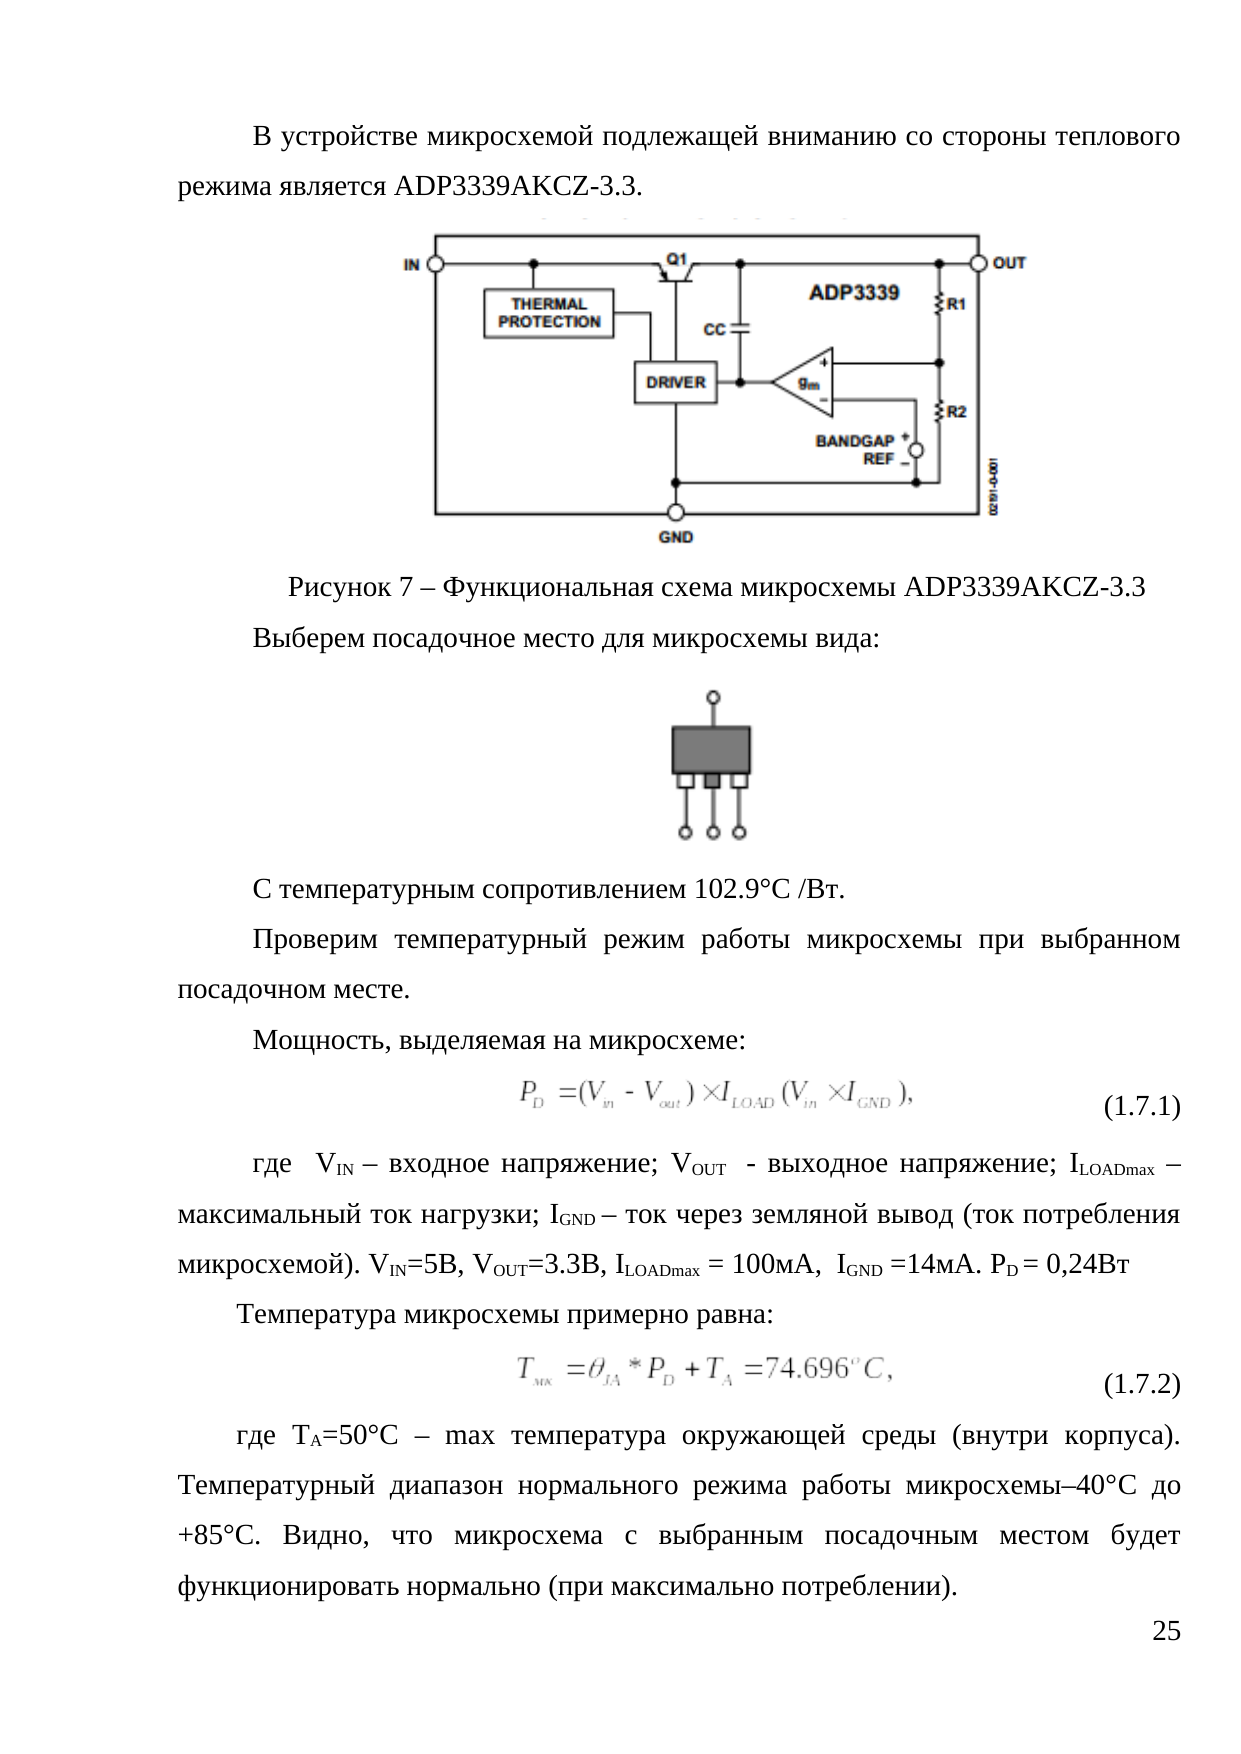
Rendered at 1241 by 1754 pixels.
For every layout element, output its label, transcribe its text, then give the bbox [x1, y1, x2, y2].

text Проверим температурный режим работы микросхемы при выбранном посадочном месте. [177, 921, 1181, 1005]
text В устройстве микросхемой подлежащей вниманию со стороны теплового режима является ADP3339AKCZ-3.3. [177, 118, 1181, 202]
text (1.7.2) [251, 1347, 1181, 1400]
picture [390, 218, 1043, 553]
text Рисунок 7 – Функциональная схема микросхемы ADP3339AKCZ-3.3 [177, 569, 1181, 603]
picture [656, 670, 777, 855]
text Выберем посадочное место для микросхемы вида: [177, 620, 1181, 653]
text Температура микросхемы примерно равна: [177, 1296, 1181, 1330]
text Мощность, выделяемая на микросхеме: [177, 1022, 1181, 1056]
text С температурным сопротивлением 102.9°C /Вт. [177, 871, 1181, 904]
text где VIN – входное напряжение; VOUT - выходное напряжение; ILOADmax – максимальный ток нагрузки; IGND – ток через земляной вывод (ток потребления микросхемой). VIN=5В, VOUT=3.3В, ILOADmax = 100мА, IGND =14мА. PD = 0,24Вт [177, 1146, 1181, 1280]
text где ТА=50°C – max температура окружающей среды (внутри корпуса). Температурный диапазон нормального режима работы микросхемы–40°C до +85°C. Видно, что микросхема с выбранным посадочным местом будет функционировать нормально (при максимально потреблении). [177, 1417, 1181, 1601]
text (1.7.1) [177, 1072, 1181, 1122]
